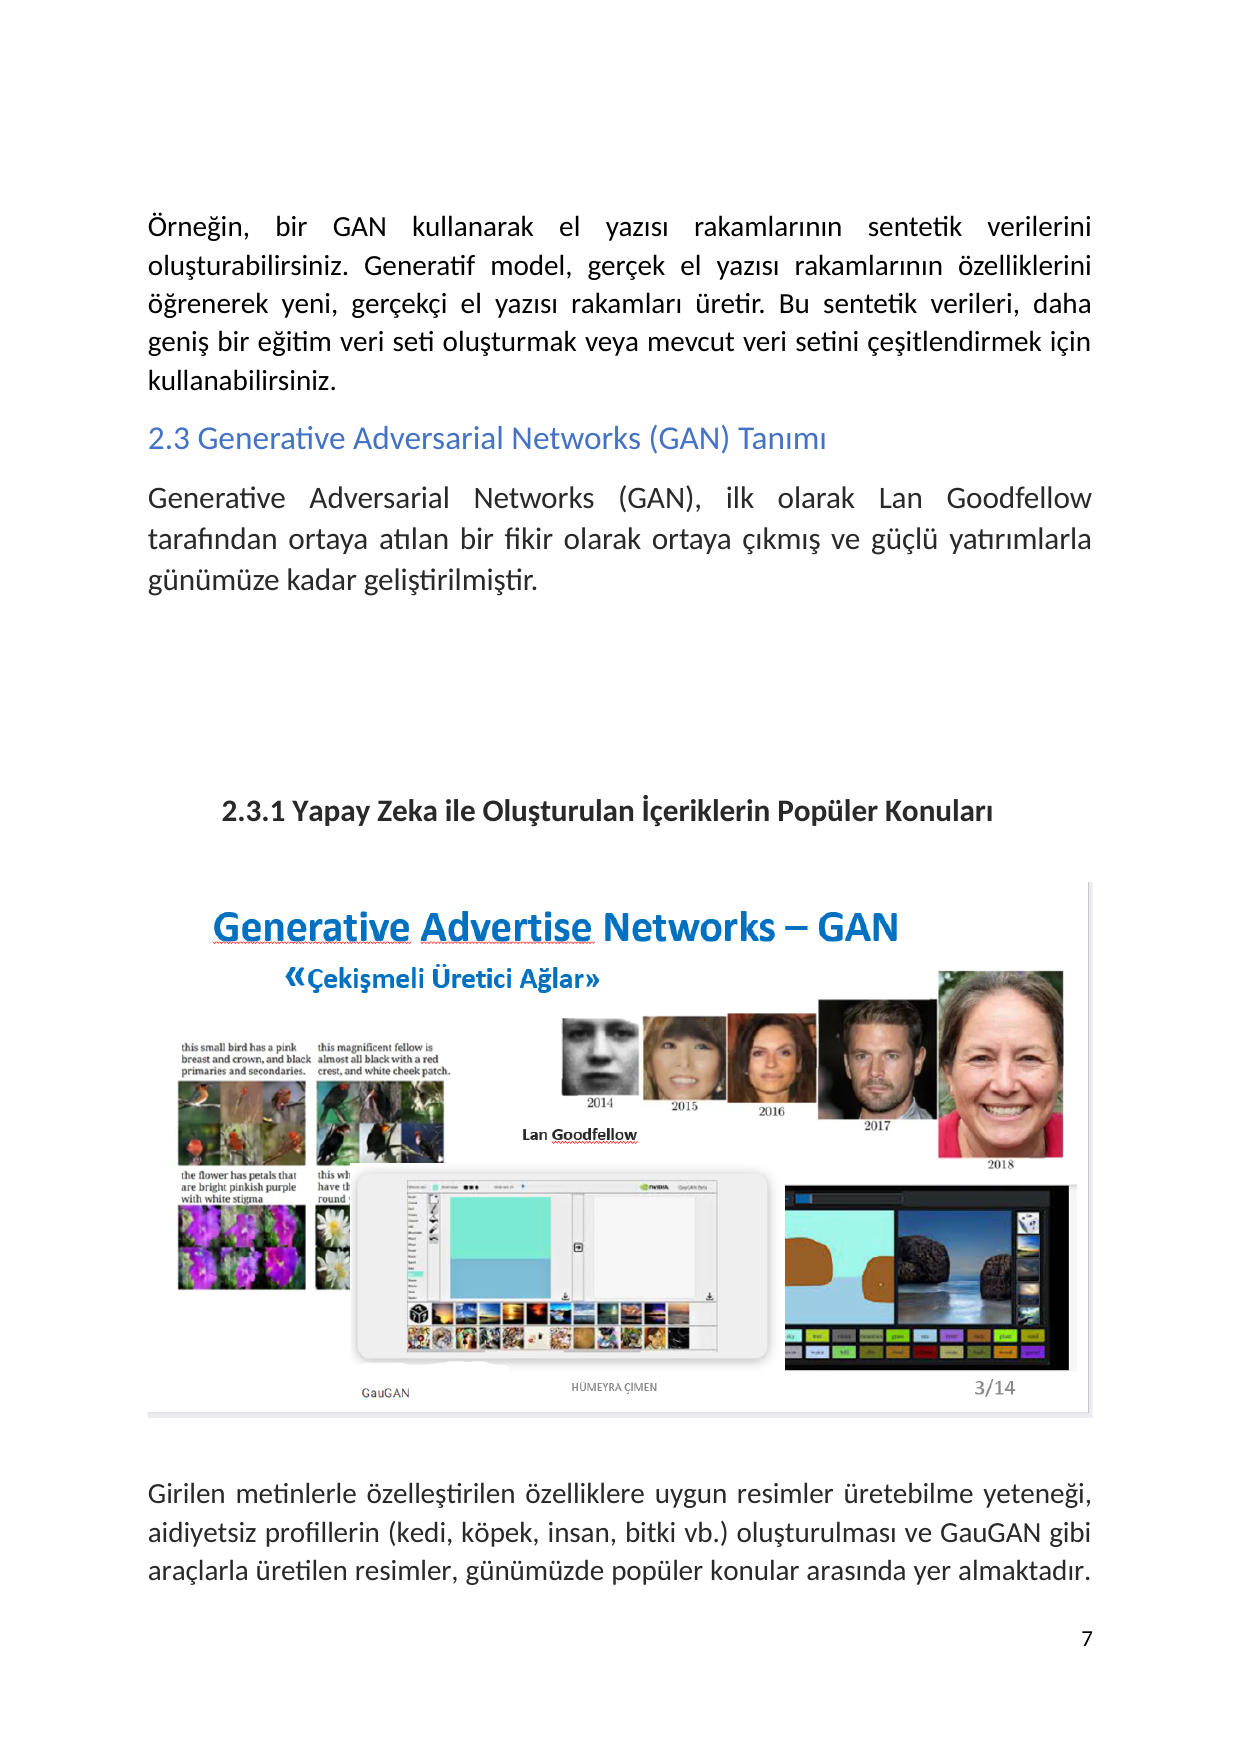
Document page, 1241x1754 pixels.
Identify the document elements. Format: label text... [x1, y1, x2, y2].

picture [147, 882, 1093, 1418]
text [148, 1476, 1093, 1588]
text 2.3.1 Yapay Zeka ile Oluşturulan İçeriklerin Popüler Konuları [148, 791, 1093, 829]
text 2.3 Generative Adversarial Networks (GAN) Tanımı [148, 417, 1093, 458]
text Generative Adversarial Networks (GAN), ilk olarak Lan Goodfellow tarafından ortaya atılan bir fikir olarak ortaya çıkmış ve güçlü yatırımlarla günümüze kadar geliştirilmiştir. [148, 557, 1093, 598]
text Örneğin, bir GAN kullanarak el yazısı rakamlarının sentetik verilerini oluşturabilirsiniz. Generatif model, gerçek el yazısı rakamlarının özelliklerini öğrenerek yeni, gerçekçi el yazısı rakamları üretir. Bu sentetik verileri, daha geniş bir eğitim veri seti oluşturmak veya mevcut veri setini çeşitlendirmek için kullanabilirsiniz. [148, 208, 1093, 398]
